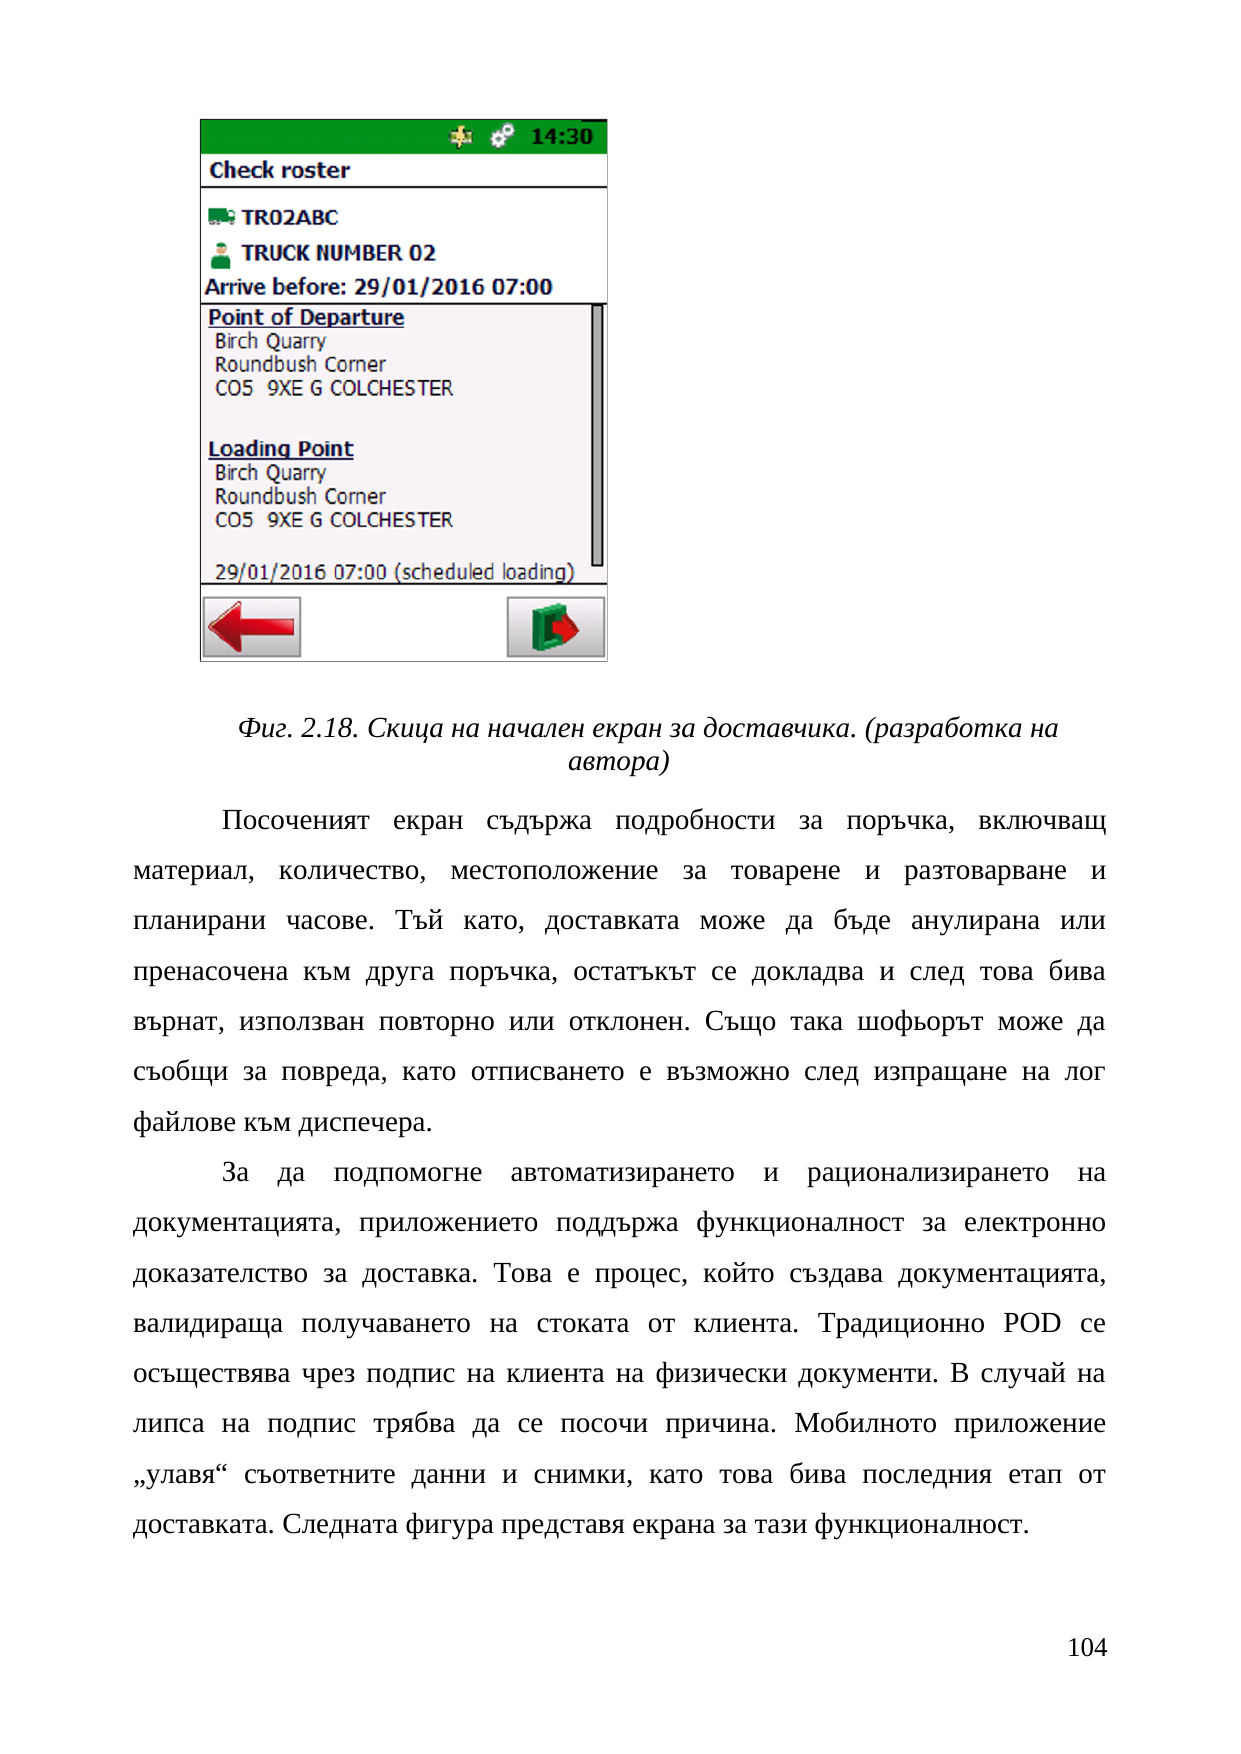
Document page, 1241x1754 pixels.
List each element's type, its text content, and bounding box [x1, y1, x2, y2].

text Посоченият екран съдържа подробности за поръчка, включващ материал, количество, местоположение за товарене и разтоварване и планирани часове. Тъй като, доставката може да бъде анулирана или пренасочена към друга поръчка, остатъкът се докладва и след това бива върнат, използван повторно или отклонен. Също така шофьорът може да съобщи за повреда, като отписването е възможно след изпращане на лог файлове към диспечера. [133, 802, 1107, 1137]
picture [199, 118, 608, 662]
title Фиг. 2.18. Скица на начален екран за доставчика. (разработка на автора) [133, 710, 1107, 777]
text За да подпомогне автоматизирането и рационализирането на документацията, приложението поддържа функционалност за електронно доказателство за доставка. Това е процес, който създава документацията, валидираща получаването на стоката от клиента. Традиционно POD се осъществява чрез подпис на клиента на физически документи. В случай на липса на подпис трябва да се посочи причина. Мобилното приложение „улавя“ съответните данни и снимки, като това бива последния етап от доставката. Следната фигура представя екрана за тази функционалност. [133, 1154, 1107, 1540]
